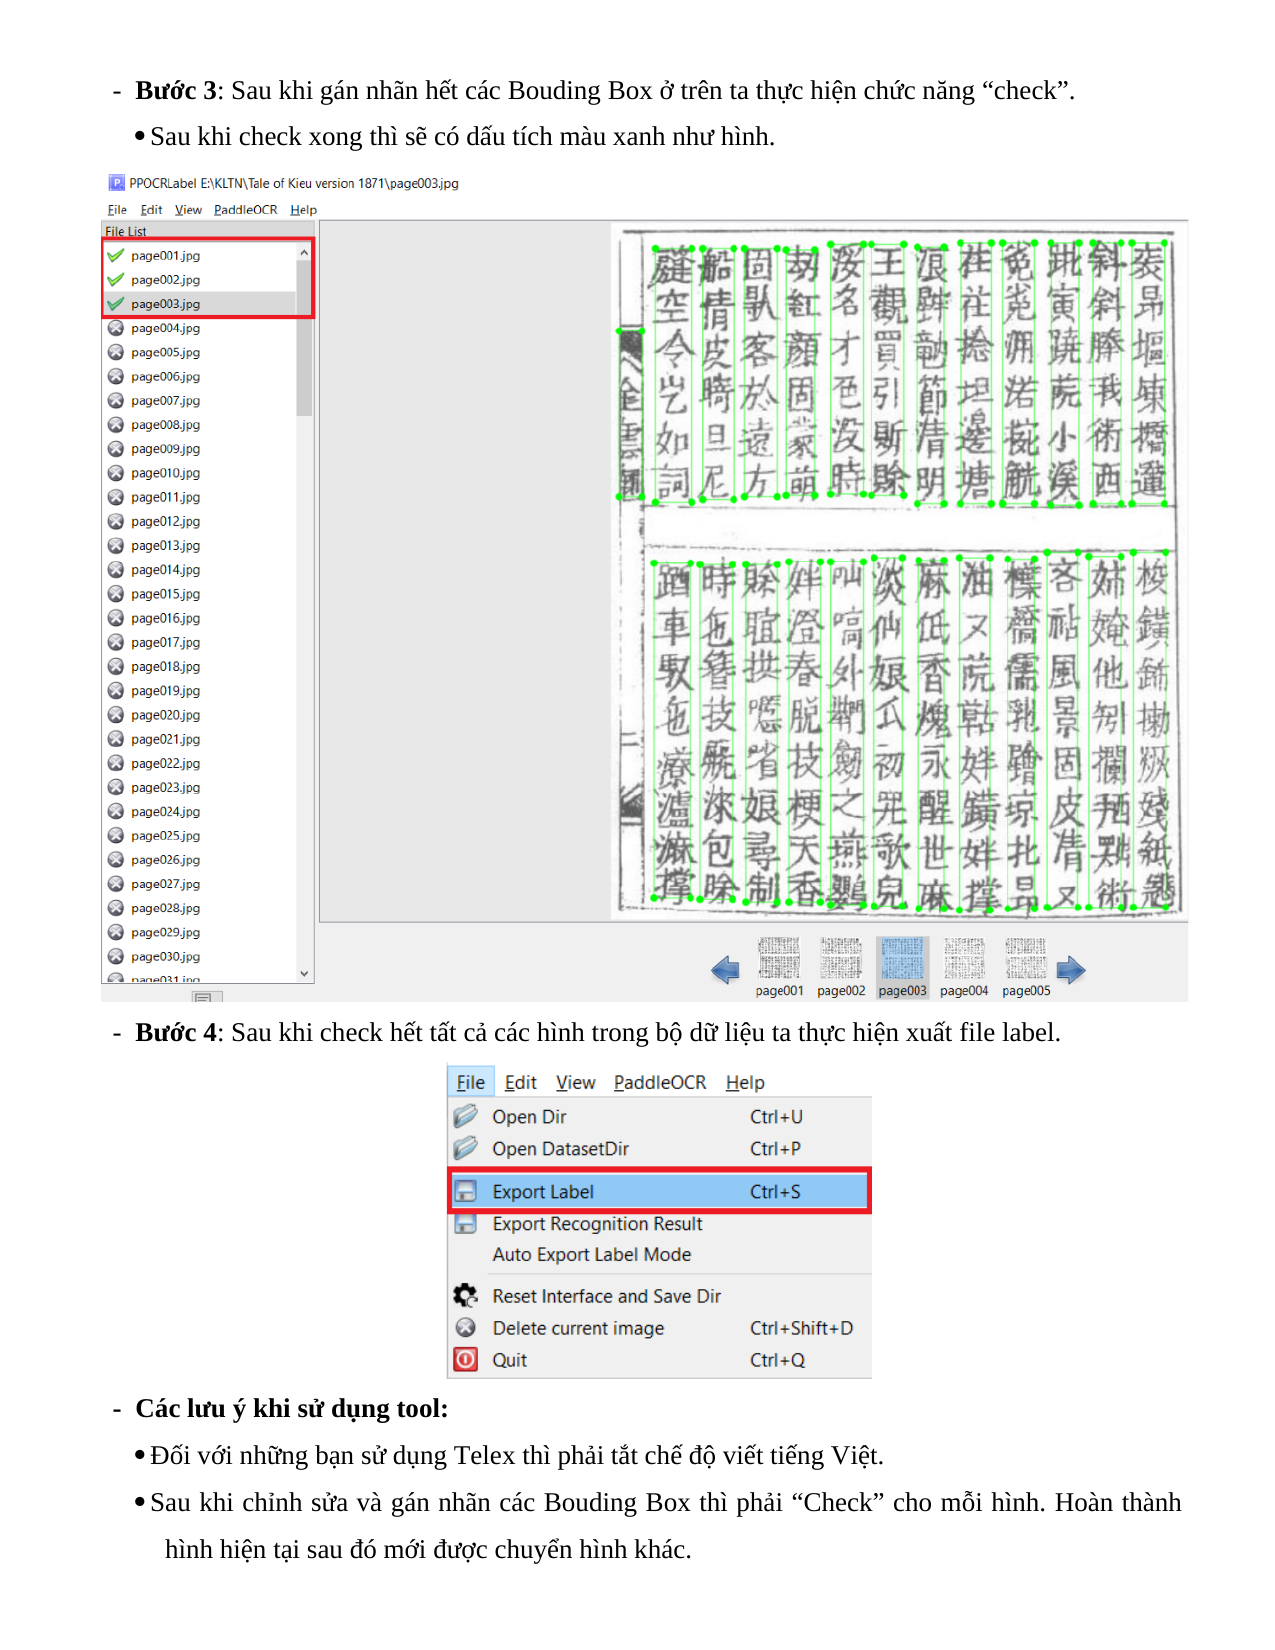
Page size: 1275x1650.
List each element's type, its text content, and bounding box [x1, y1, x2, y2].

list Bước 3: Sau khi gán nhãn hết các Bouding Box ở trên ta thực hiện chức năng “check”. [112, 74, 1184, 105]
picture [446, 1062, 872, 1379]
picture [101, 167, 1189, 1002]
list Bước 4: Sau khi check hết tất cả các hình trong bộ dữ liệu ta thực hiện xuất file label. [112, 1016, 1184, 1047]
list Sau khi check xong thì sẽ có dấu tích màu xanh như hình. [135, 121, 1184, 152]
list Các lưu ý khi sử dụng tool: [112, 1393, 1184, 1424]
list Sau khi chỉnh sửa và gán nhãn các Bouding Box thì phải “Check” cho mỗi hình. Hoàn thành hình hiện tại sau đó mới được chuyển hình khác. [135, 1486, 1184, 1564]
list Đối với những bạn sử dụng Telex thì phải tắt chế độ viết tiếng Việt. [135, 1439, 1184, 1471]
